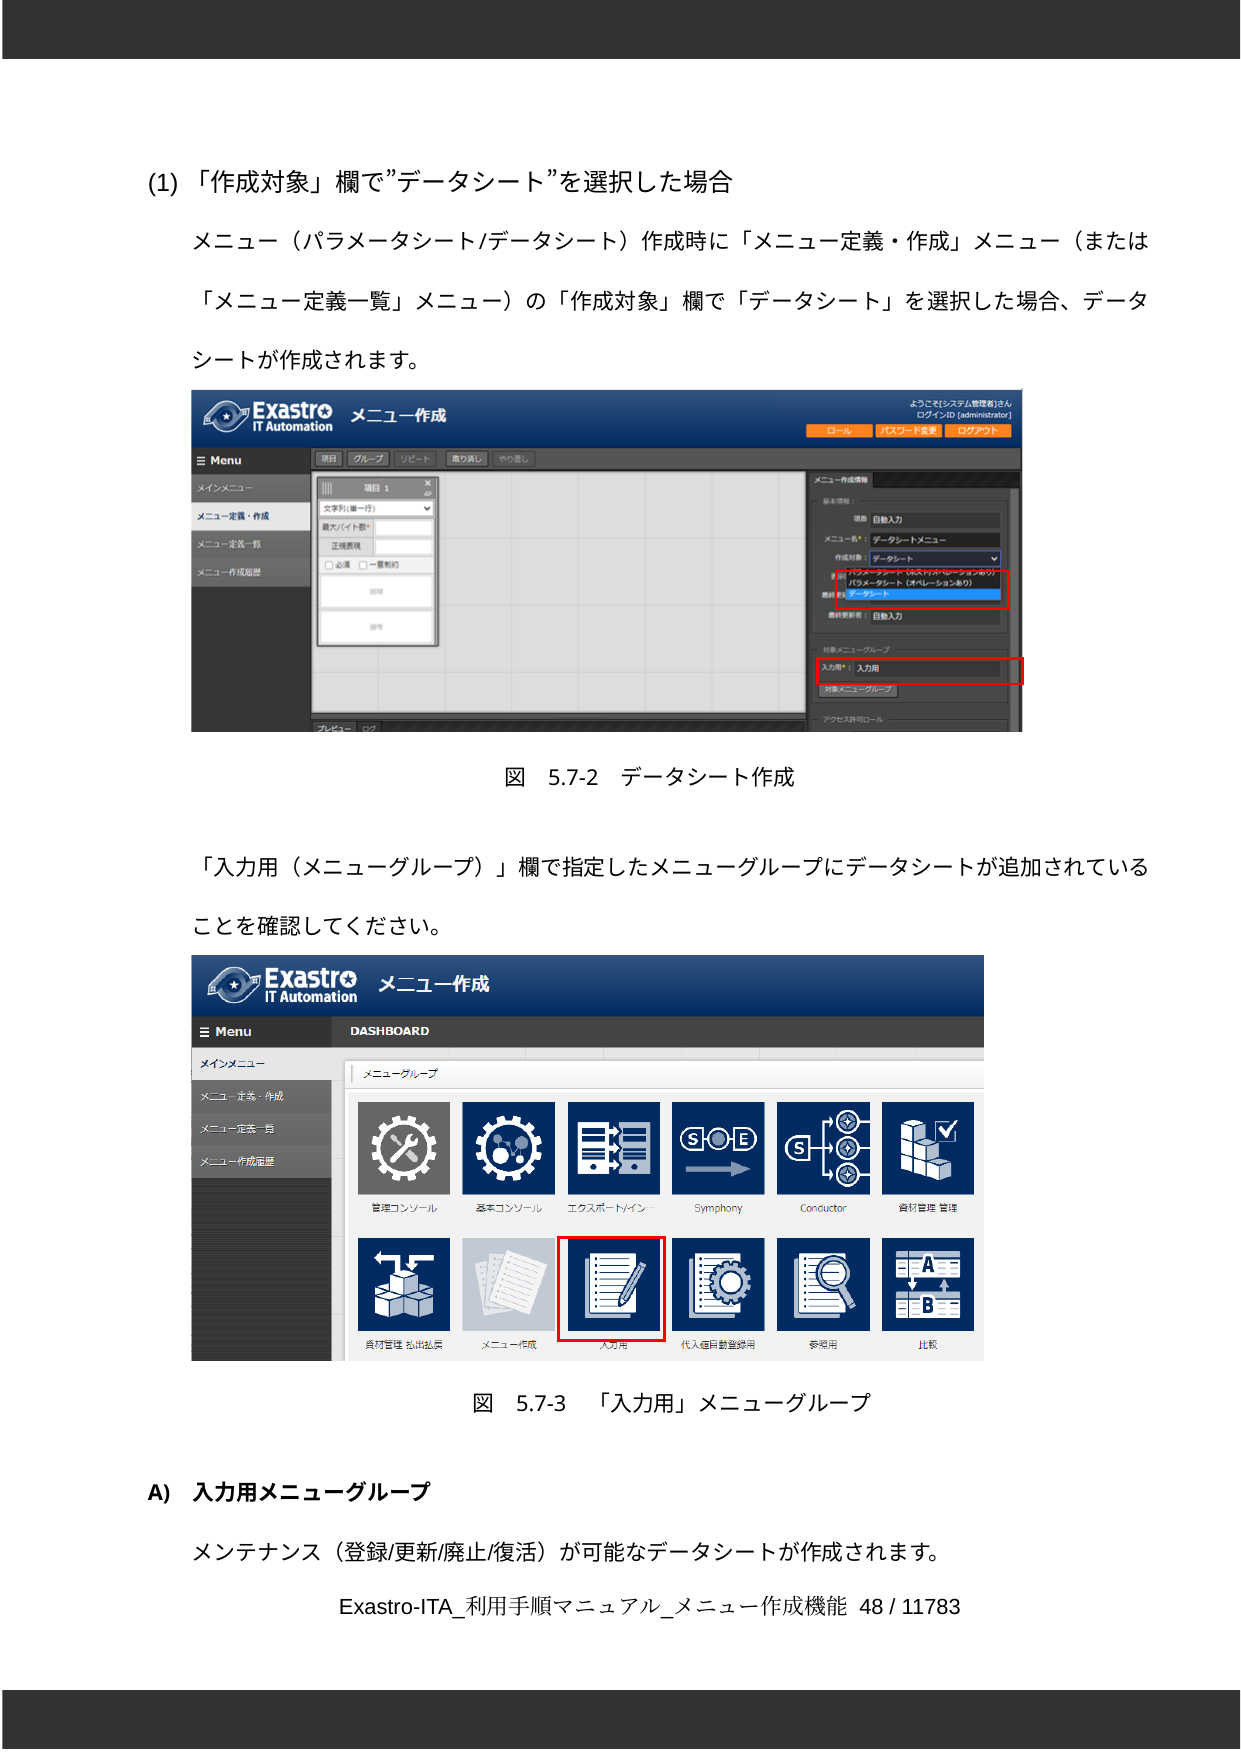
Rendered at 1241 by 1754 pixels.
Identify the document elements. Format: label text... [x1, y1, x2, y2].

picture [191, 388, 1023, 732]
picture [2, 1690, 1241, 1749]
picture [819, 660, 1021, 683]
list メニュー（パラメータシート/データシート）作成時に「メニュー定義・作成」メニュー（または「メニュー定義一覧」メニュー）の「作成対象」欄で「データシート」を選択した場合、データシートが作成されます。 [191, 210, 1152, 389]
picture [2, 0, 1241, 59]
list 「入力用（メニューグループ）」欄で指定したメニューグループにデータシートが追加されていることを確認してください。 [191, 836, 1152, 955]
text A) 入力用メニューグループ [148, 1461, 1152, 1521]
text メンテナンス（登録/更新/廃止/復活）が可能なデータシートが作成されます。 [191, 1521, 1152, 1581]
text (1) 「作成対象」欄で”データシート”を選択した場合 [148, 151, 1152, 210]
list 図 5.7-3 「入力用」メニューグループ [191, 1372, 1152, 1432]
text 図 5.7-2 データシート作成 [148, 746, 1152, 806]
picture [191, 955, 984, 1361]
